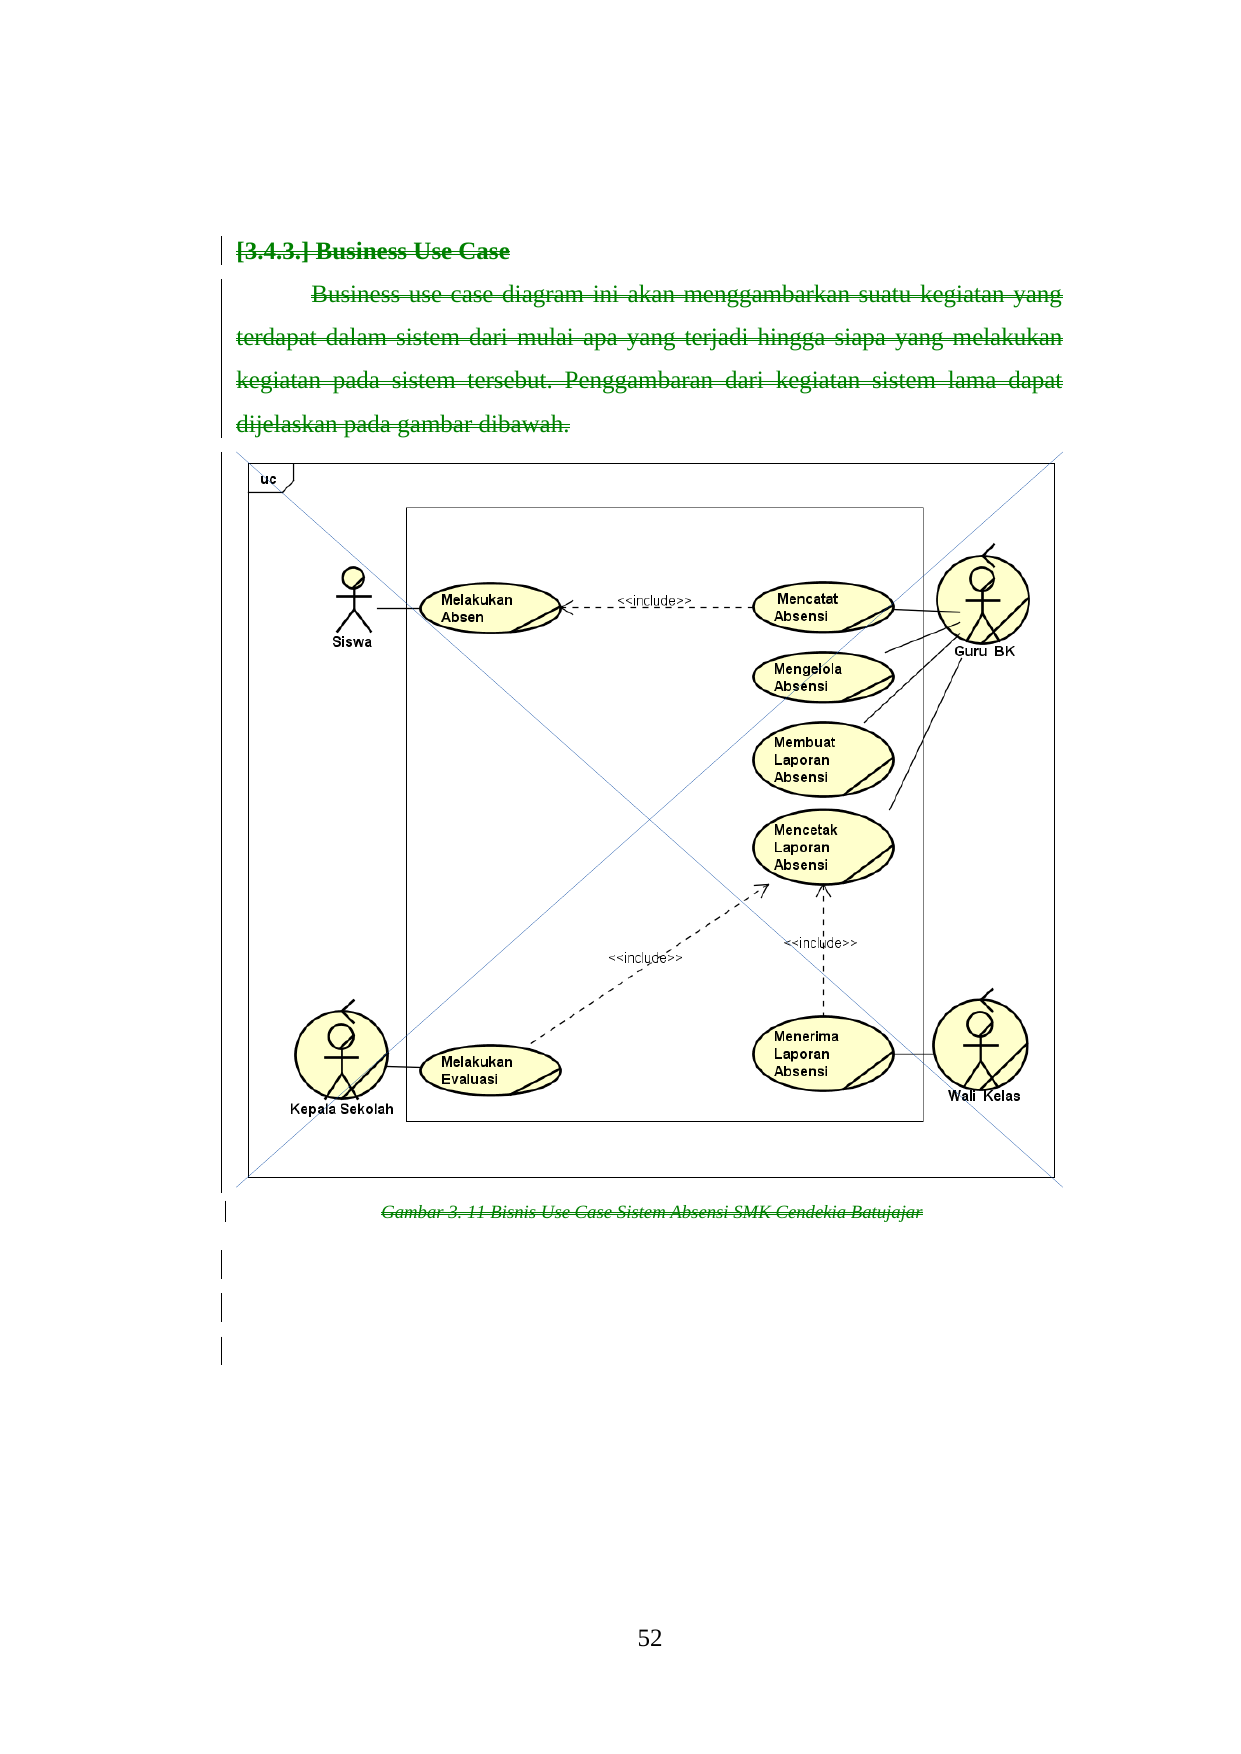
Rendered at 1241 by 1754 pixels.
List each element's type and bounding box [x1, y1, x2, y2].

picture [236, 453, 648, 1186]
picture [651, 453, 1063, 1186]
picture [237, 451, 1062, 818]
picture [237, 821, 1062, 1188]
